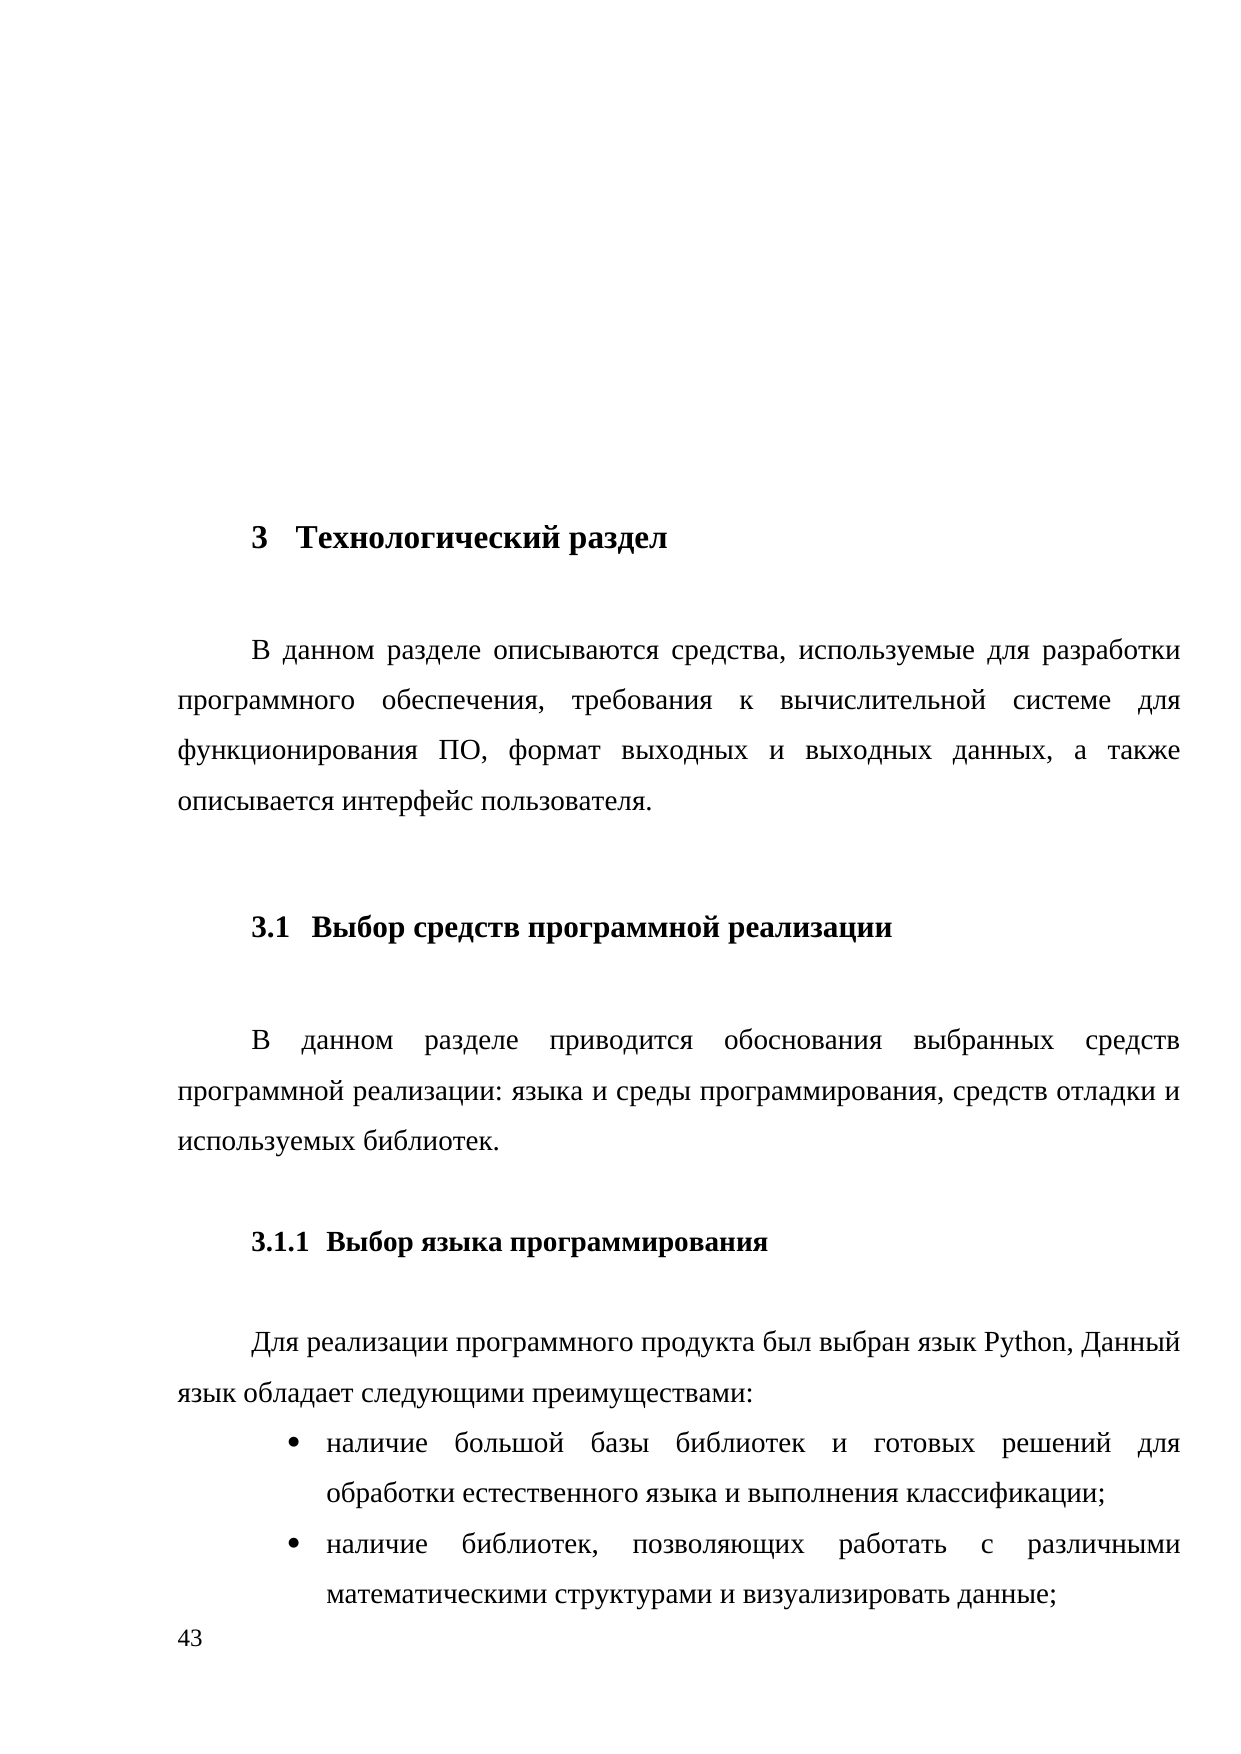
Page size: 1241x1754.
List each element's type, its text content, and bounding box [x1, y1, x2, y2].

text Для реализации программного продукта был выбран язык Python, Данный язык обладает следующими преимуществами: [177, 1324, 1181, 1408]
subtitle Выбор языка программирования [251, 1224, 1181, 1257]
text В данном разделе приводится обоснования выбранных средств программной реализации: языка и среды программирования, средств отладки и используемых библиотек. [177, 1022, 1181, 1157]
subtitle Выбор средств программной реализации [251, 908, 1181, 944]
subtitle Технологический раздел [251, 517, 1181, 555]
list наличие большой базы библиотек и готовых решений для обработки естественного языка и выполнения классификации; [288, 1425, 1181, 1509]
text В данном разделе описываются средства, используемые для разработки программного обеспечения, требования к вычислительной системе для функционирования ПО, формат выходных и выходных данных, а также описывается интерфейс пользователя. [177, 632, 1181, 816]
list наличие библиотек, позволяющих работать с различными математическими структурами и визуализировать данные; [288, 1526, 1181, 1610]
